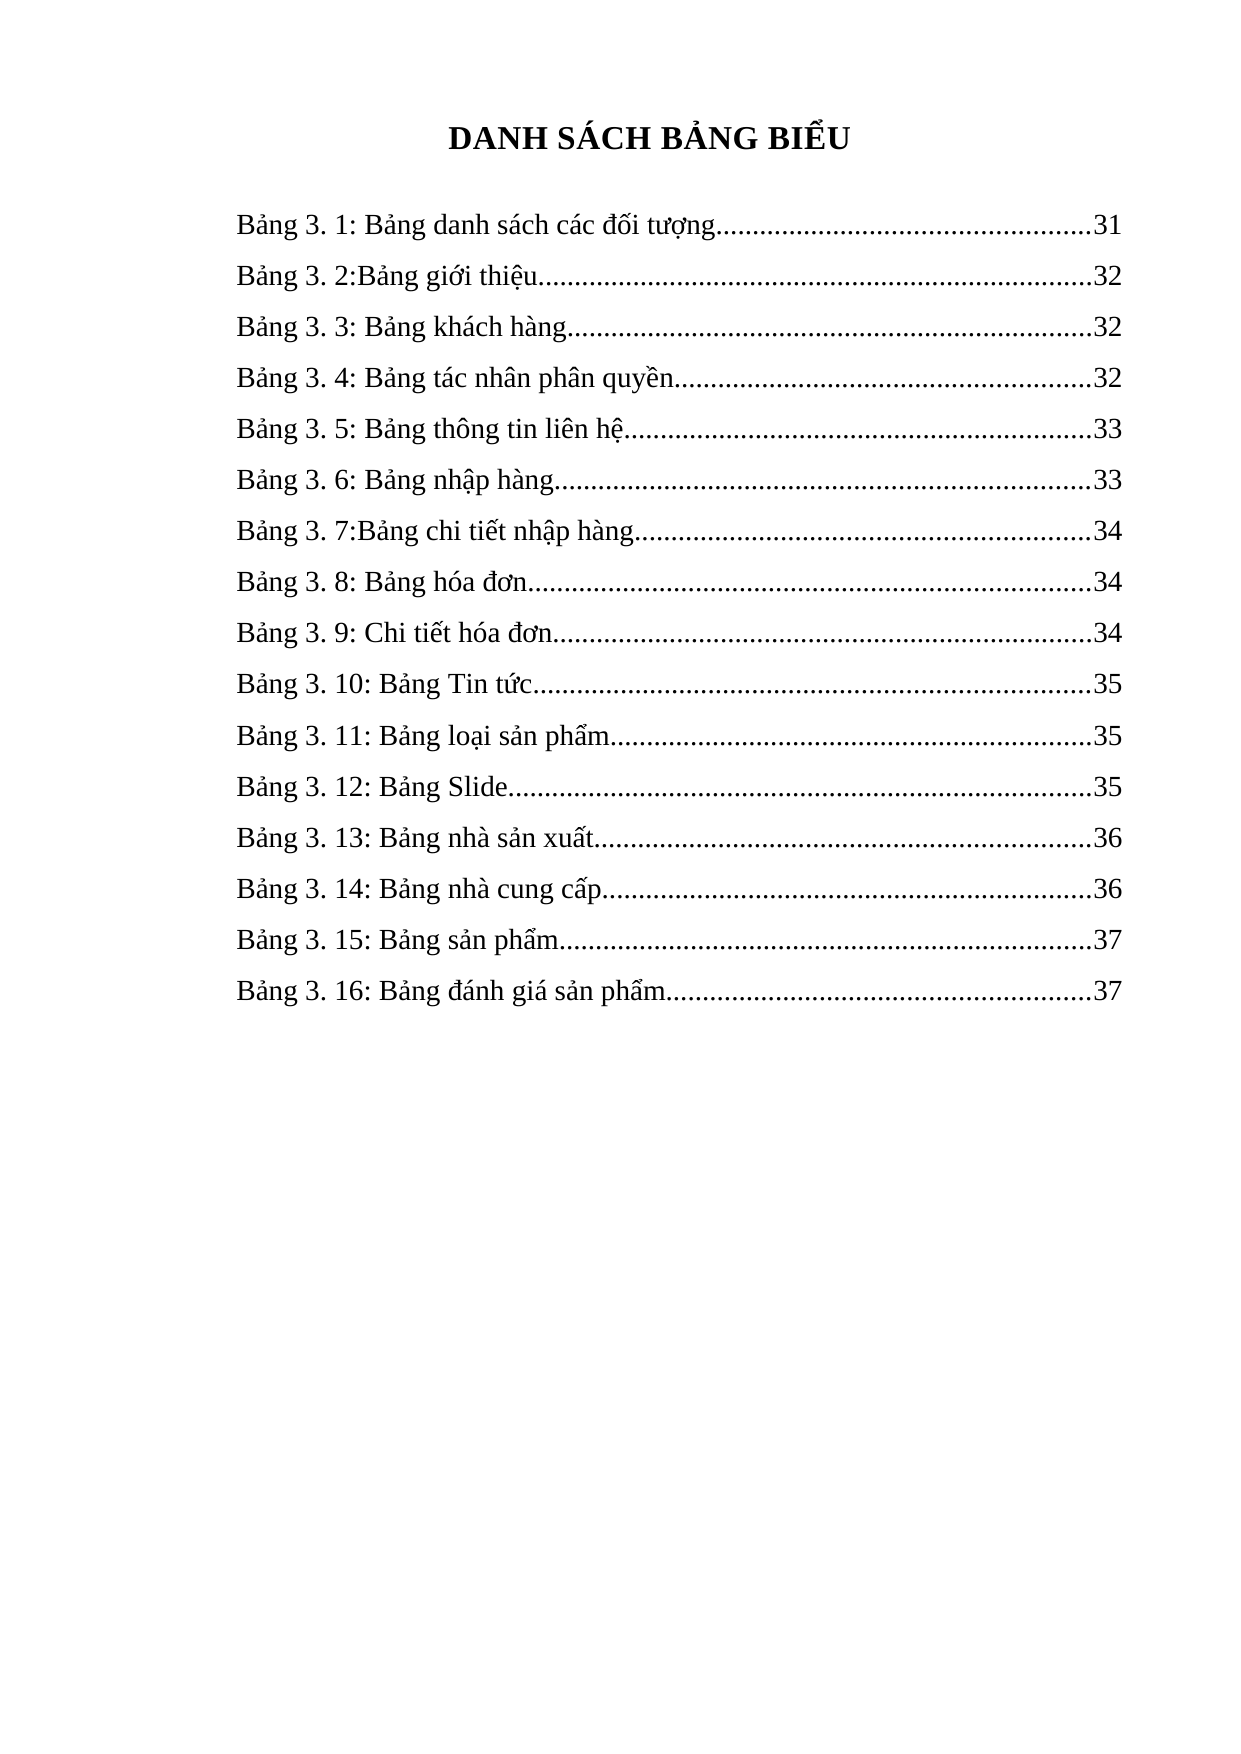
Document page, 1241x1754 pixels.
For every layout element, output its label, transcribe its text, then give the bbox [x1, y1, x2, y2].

text Bảng 3. 7:Bảng chi tiết nhập hàng 34 [177, 513, 1122, 547]
text Bảng 3. 2:Bảng giới thiệu 32 [177, 258, 1122, 292]
text Bảng 3. 12: Bảng Slide 35 [177, 769, 1122, 802]
text Bảng 3. 11: Bảng loại sản phẩm 35 [177, 718, 1122, 751]
text Bảng 3. 14: Bảng nhà cung cấp 36 [177, 871, 1122, 904]
text Bảng 3. 15: Bảng sản phẩm 37 [177, 922, 1122, 955]
text Bảng 3. 6: Bảng nhập hàng 33 [177, 462, 1122, 496]
text Bảng 3. 4: Bảng tác nhân phân quyền 32 [177, 360, 1122, 394]
text Bảng 3. 5: Bảng thông tin liên hệ 33 [177, 411, 1122, 445]
text Bảng 3. 3: Bảng khách hàng 32 [177, 309, 1122, 343]
text Bảng 3. 10: Bảng Tin tức 35 [177, 667, 1122, 700]
text Bảng 3. 9: Chi tiết hóa đơn 34 [177, 616, 1122, 649]
text Bảng 3. 16: Bảng đánh giá sản phẩm 37 [177, 973, 1122, 1006]
text DANH SÁCH BẢNG BIỂU [177, 118, 1122, 156]
text Bảng 3. 13: Bảng nhà sản xuất 36 [177, 820, 1122, 853]
text Bảng 3. 8: Bảng hóa đơn 34 [177, 564, 1122, 598]
text Bảng 3. 1: Bảng danh sách các đối tượng 31 [177, 207, 1122, 241]
